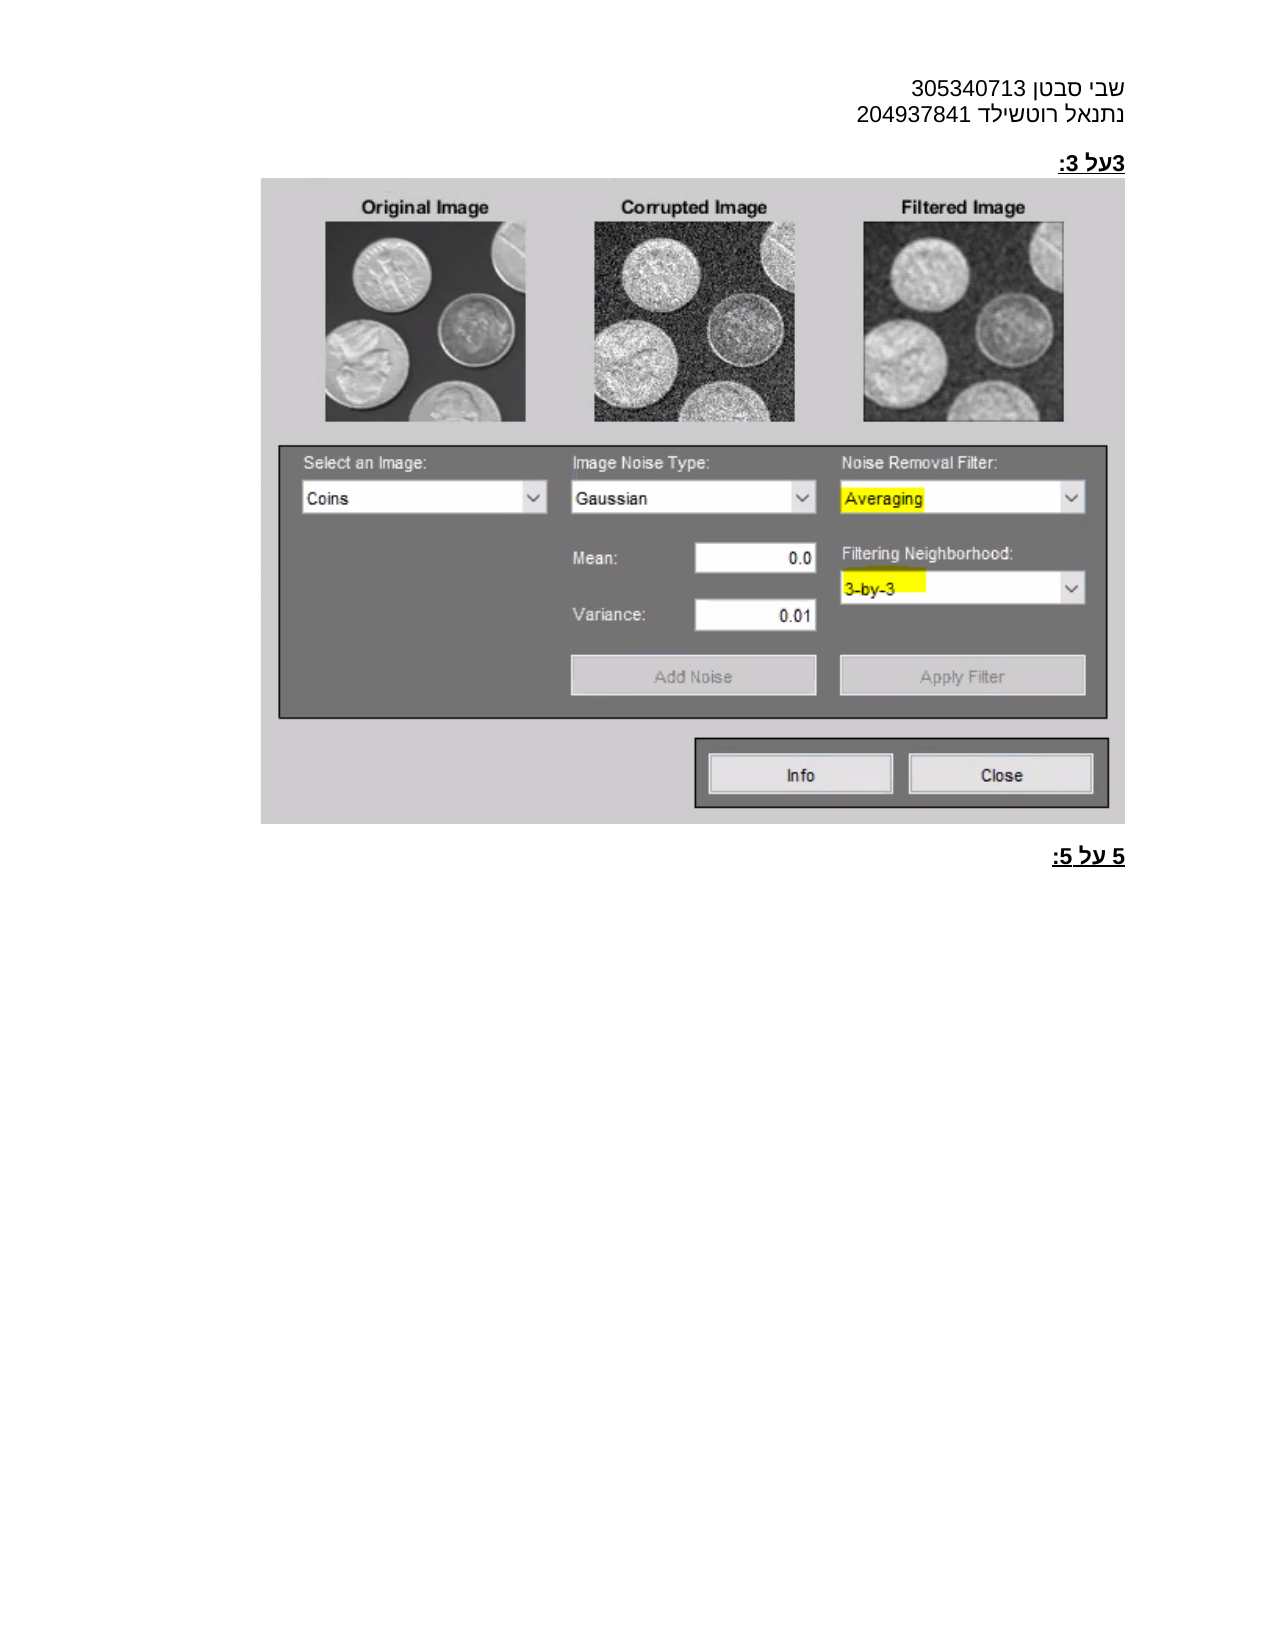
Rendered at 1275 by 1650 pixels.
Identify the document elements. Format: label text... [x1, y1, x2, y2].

text 5 על 5: [150, 843, 1125, 869]
picture [260, 178, 1125, 824]
